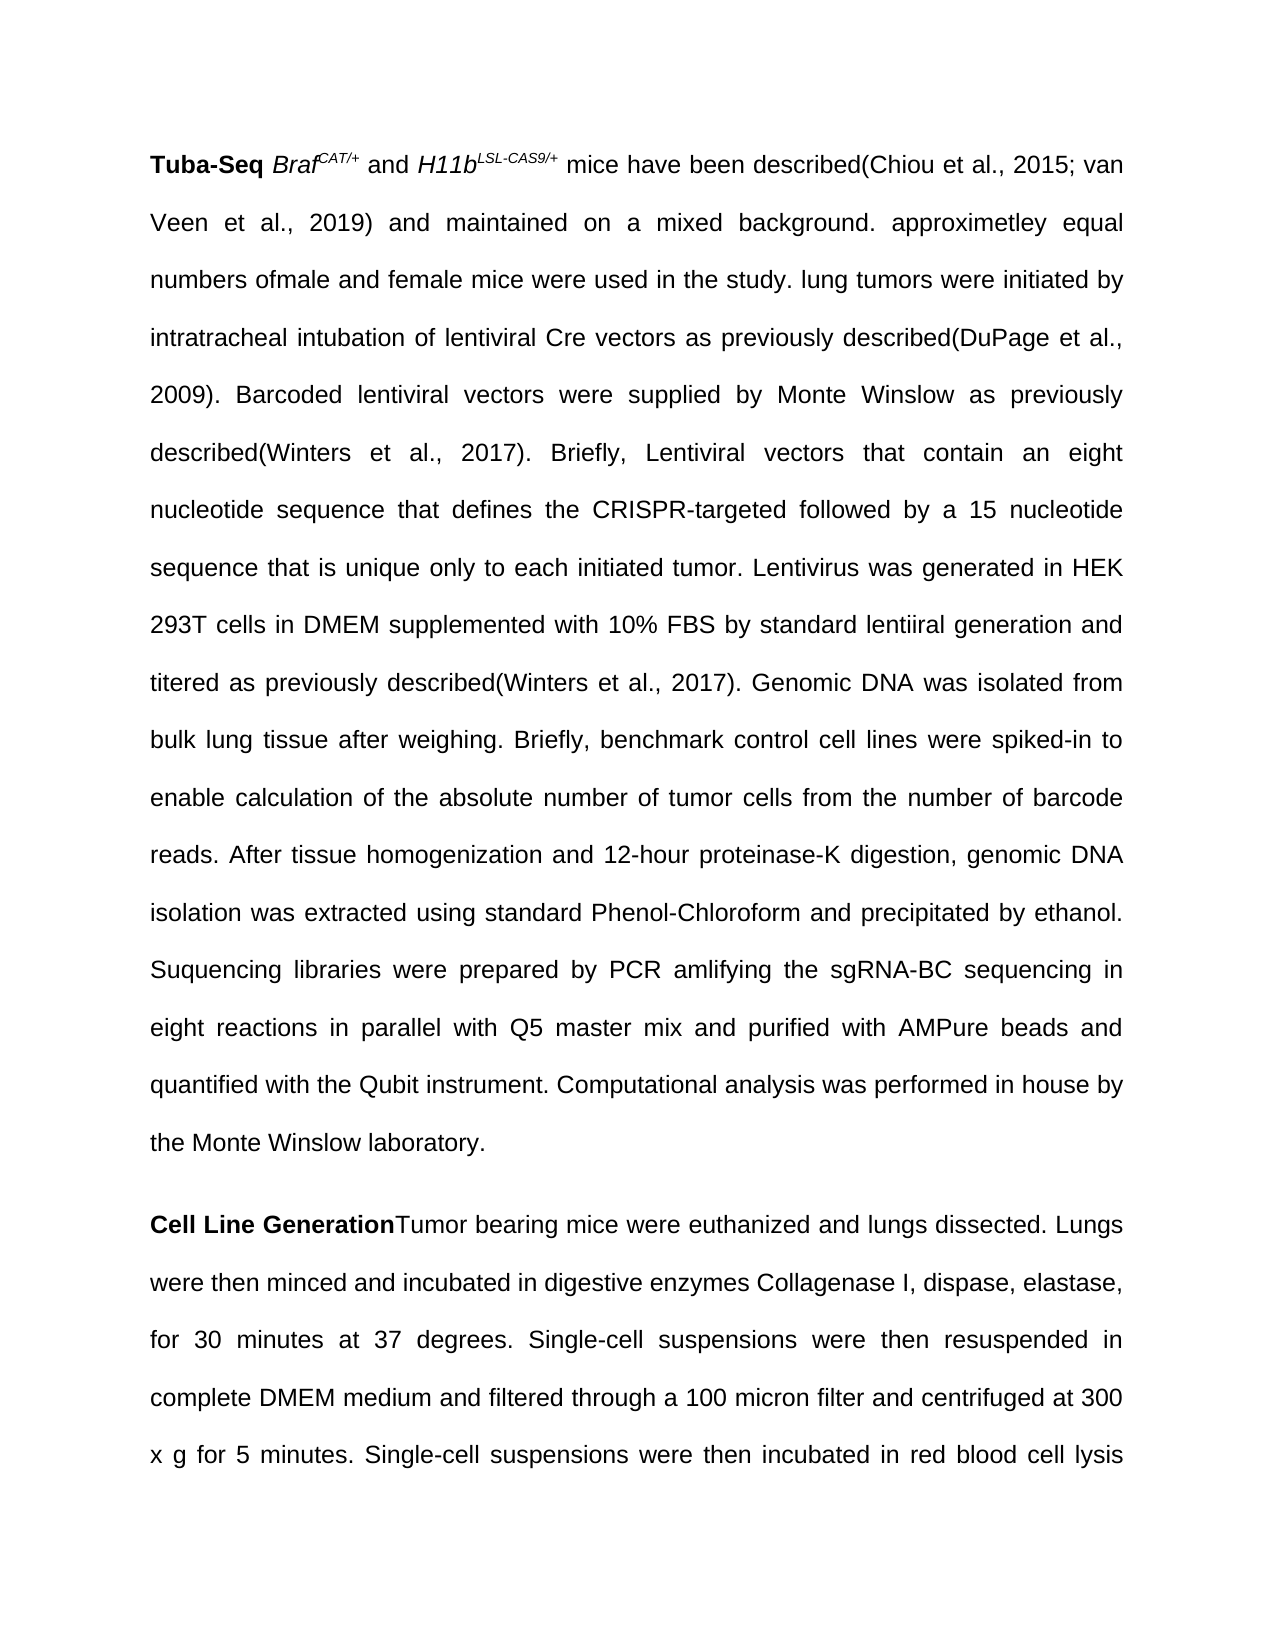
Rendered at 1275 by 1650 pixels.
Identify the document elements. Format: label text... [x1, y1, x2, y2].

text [150, 1210, 1125, 1469]
text Tuba-Seq BrafCAT/+ and H11bLSL-CAS9/+ mice have been described(Chiou et al., 2015; van Veen et al., 2019) and maintained on a mixed background. approximetley equal numbers ofmale and female mice were used in the study. lung tumors were initiated by intratracheal intubation of lentiviral Cre vectors as previously described(DuPage et al., 2009). Barcoded lentiviral vectors were supplied by Monte Winslow as previously described(Winters et al., 2017). Briefly, Lentiviral vectors that contain an eight nucleotide sequence that defines the CRISPR-targeted followed by a 15 nucleotide sequence that is unique only to each initiated tumor. Lentivirus was generated in HEK 293T cells in DMEM supplemented with 10% FBS by standard lentiiral generation and titered as previously described(Winters et al., 2017). Genomic DNA was isolated from bulk lung tissue after weighing. Briefly, benchmark control cell lines were spiked-in to enable calculation of the absolute number of tumor cells from the number of barcode reads. After tissue homogenization and 12-hour proteinase-K digestion, genomic DNA isolation was extracted using standard Phenol-Chloroform and precipitated by ethanol. Suquencing libraries were prepared by PCR amlifying the sgRNA-BC sequencing in eight reactions in parallel with Q5 master mix and purified with AMPure beads and quantified with the Qubit instrument. Computational analysis was performed in house by the Monte Winslow laboratory. [150, 150, 1125, 1156]
